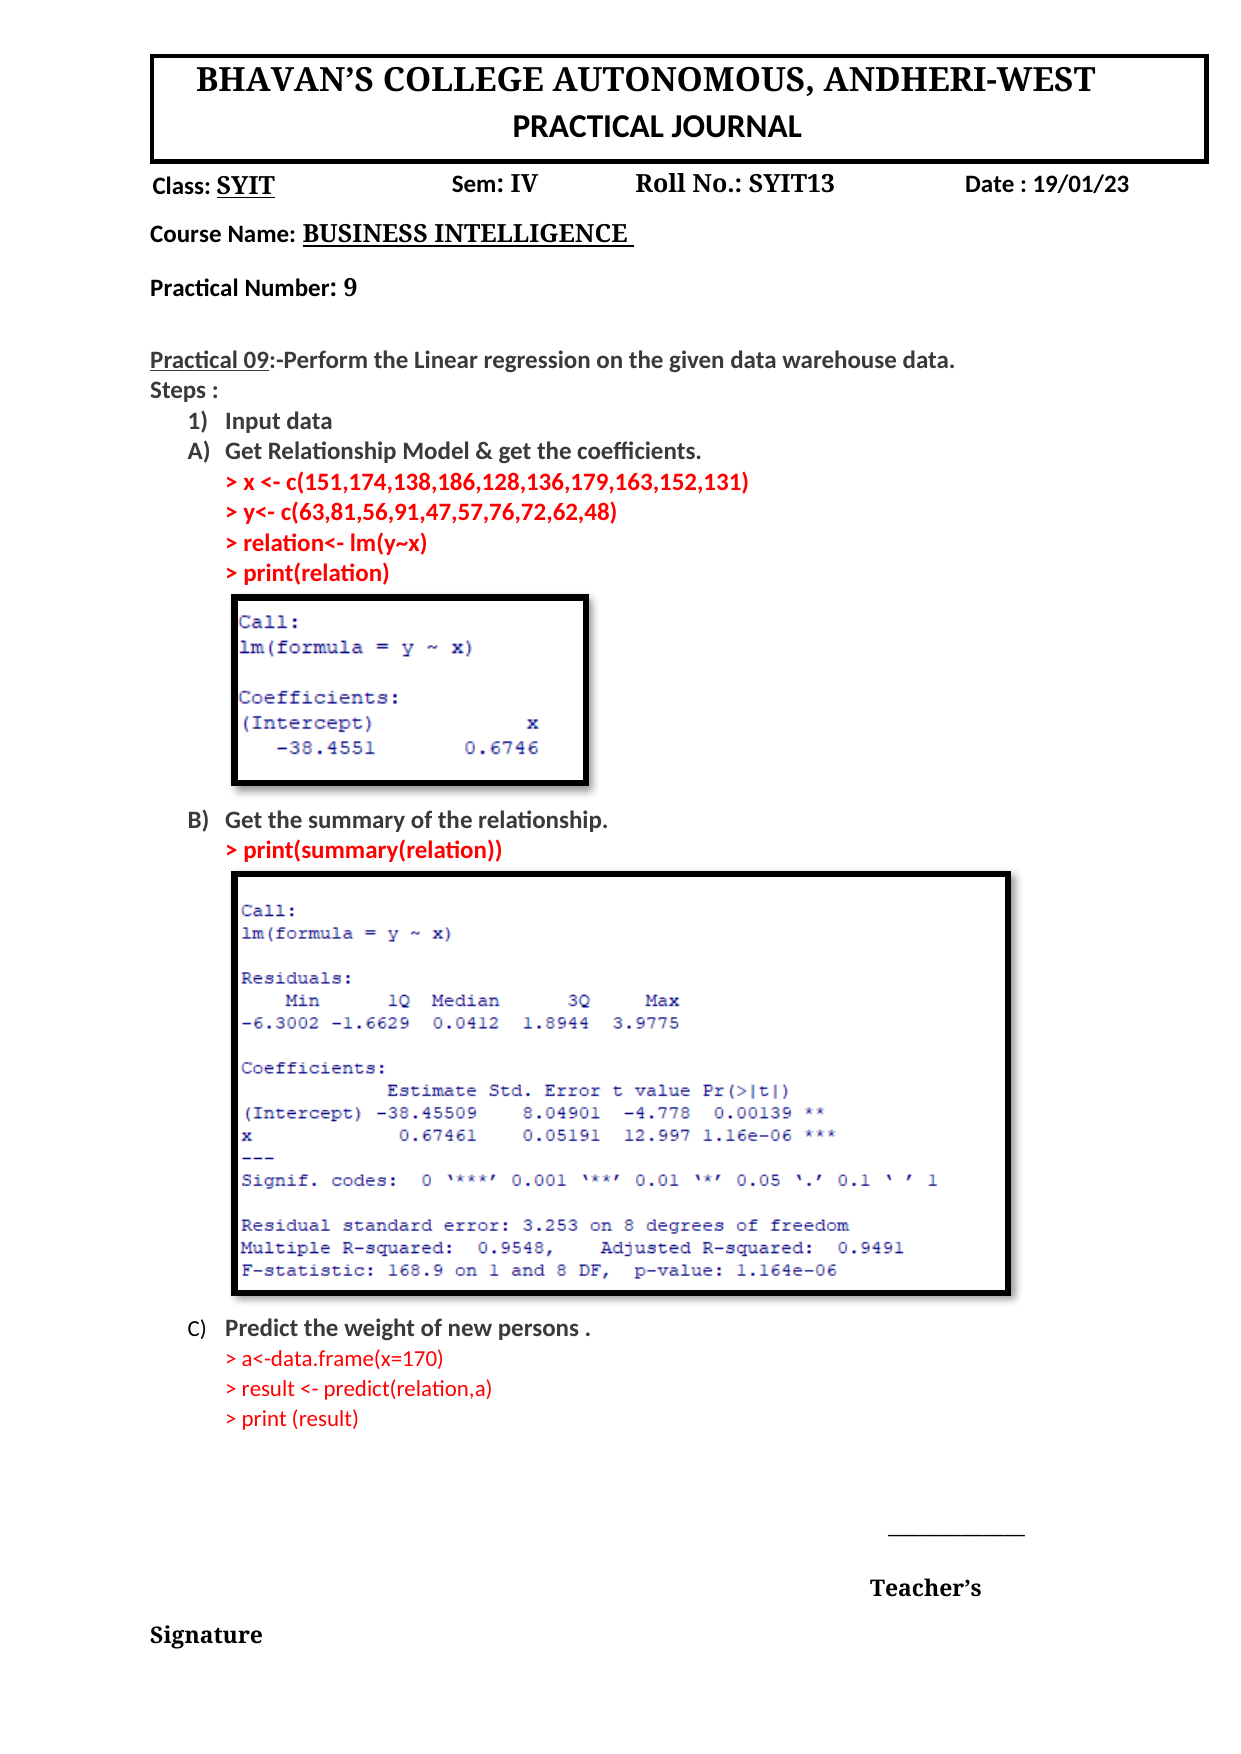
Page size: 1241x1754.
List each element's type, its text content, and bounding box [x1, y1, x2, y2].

picture [238, 601, 583, 780]
list > print (result) [225, 1402, 1090, 1432]
list > print(relation) [225, 557, 1090, 588]
list Get the summary of the relationship. [187, 804, 1090, 834]
list > print(summary(relation)) [225, 834, 1090, 865]
list > a<-data.frame(x=170) [225, 1342, 1090, 1372]
picture [238, 877, 1005, 1290]
list > x <- c(151,174,138,186,128,136,179,163,152,131) [225, 466, 1090, 496]
text Steps : [150, 374, 1090, 405]
list Input data [187, 405, 1090, 435]
list Get Relationship Model & get the coefficients. [187, 435, 1090, 466]
list > result <- predict(relation,a) [225, 1372, 1090, 1402]
list > y<- c(63,81,56,91,47,57,76,72,62,48) [225, 496, 1090, 527]
list Predict the weight of new persons . [187, 1312, 1090, 1342]
list > relation<- lm(y~x) [225, 527, 1090, 557]
text Practical 09:-Perform the Linear regression on the given data warehouse data. [150, 344, 1090, 374]
